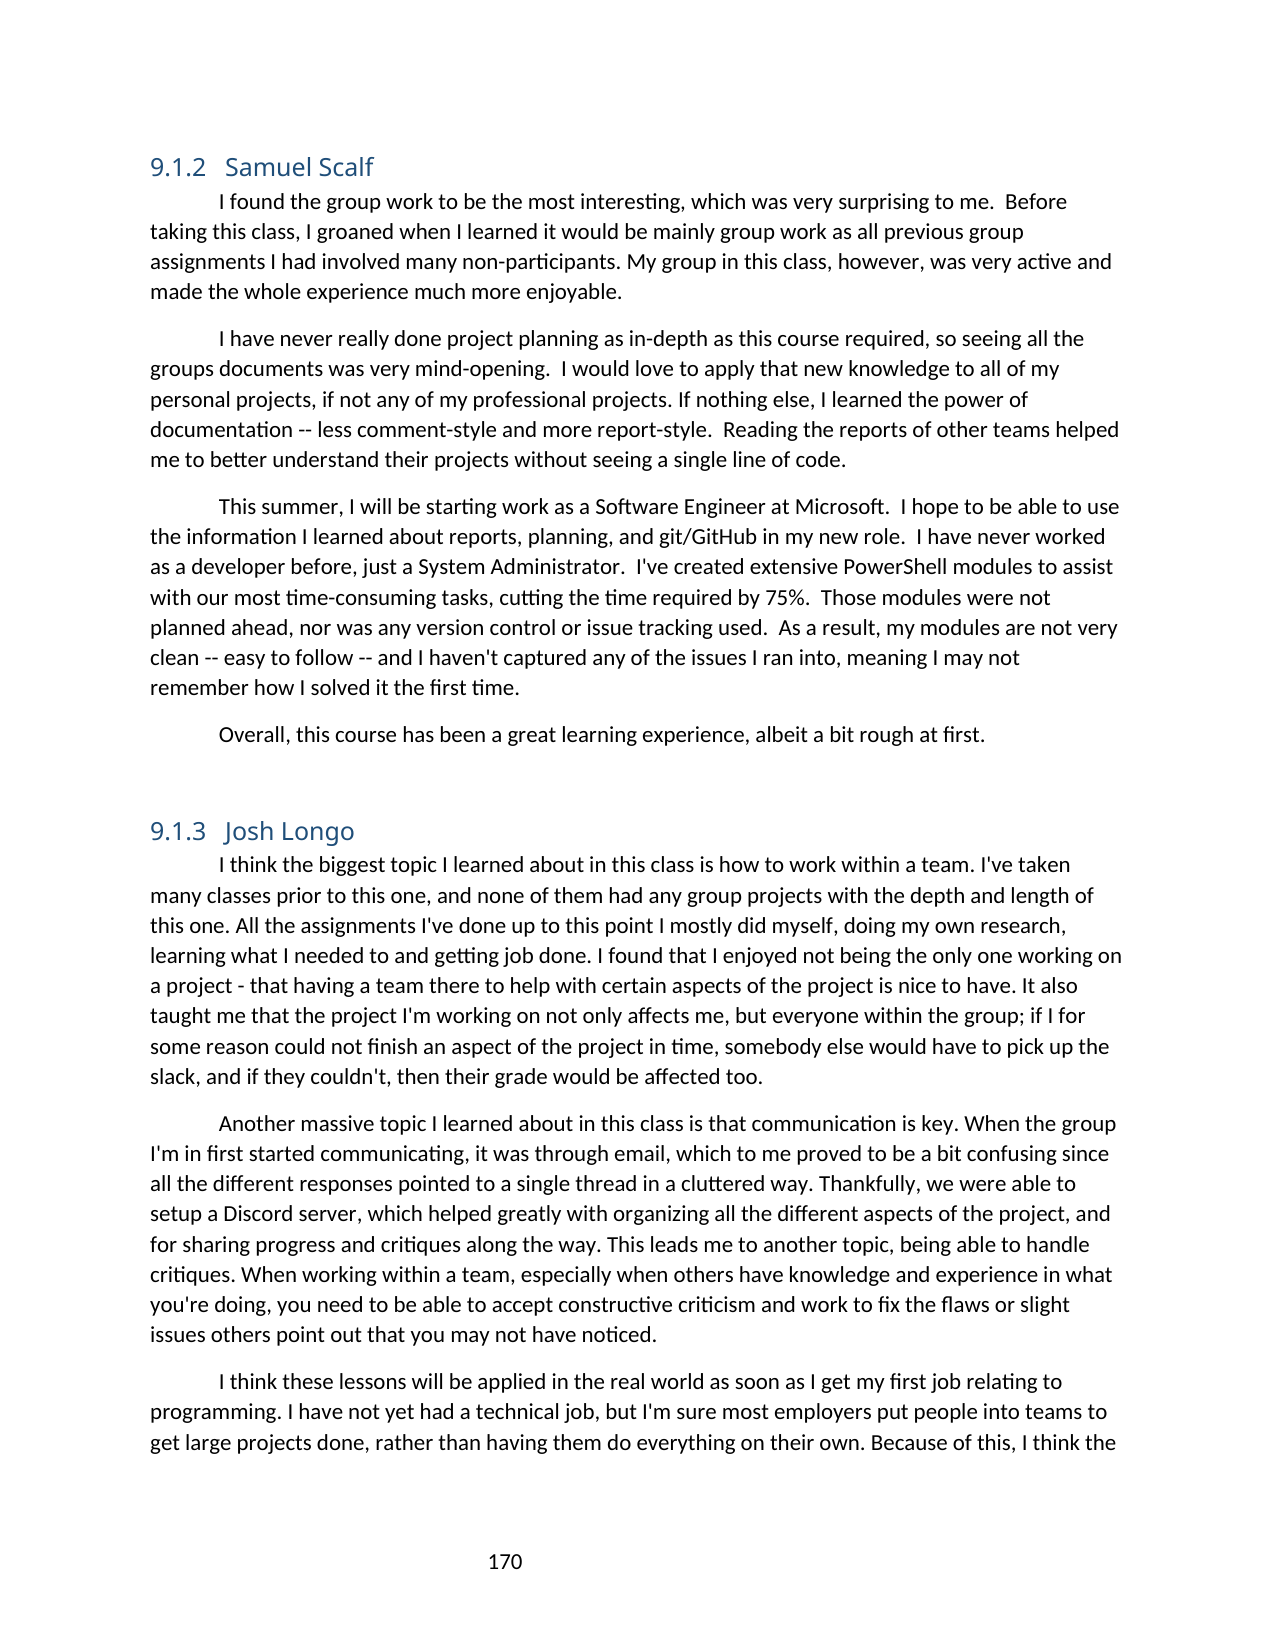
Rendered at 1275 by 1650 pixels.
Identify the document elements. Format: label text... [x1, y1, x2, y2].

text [150, 1367, 1125, 1456]
subtitle Samuel Scalf [150, 150, 1125, 184]
text Overall, this course has been a great learning experience, albeit a bit rough at first. [150, 720, 1125, 748]
text I think the biggest topic I learned about in this class is how to work within a team. I've taken many classes prior to this one, and none of them had any group projects with the depth and length of this one. All the assignments I've done up to this point I mostly did myself, doing my own research, learning what I needed to and getting job done. I found that I enjoyed not being the only one working on a project - that having a team there to help with certain aspects of the project is nice to have. It also taught me that the project I'm working on not only affects me, but everyone within the group; if I for some reason could not finish an aspect of the project in time, somebody else would have to pick up the slack, and if they couldn't, then their grade would be affected too. [150, 851, 1125, 1090]
text I found the group work to be the most interesting, which was very surprising to me. Before taking this class, I groaned when I learned it would be mainly group work as all previous group assignments I had involved many non-participants. My group in this class, however, was very active and made the whole experience much more enjoyable. [150, 187, 1125, 305]
text This summer, I will be starting work as a Software Engineer at Microsoft. I hope to be able to use the information I learned about reports, planning, and git/GitHub in my new role. I have never worked as a developer before, just a System Administrator. I've created extensive PowerShell modules to assist with our most time-consuming tasks, cutting the time required by 75%. Those modules were not planned ahead, nor was any version control or issue tracking used. As a result, my modules are not very clean -- easy to follow -- and I haven't captured any of the issues I ran into, meaning I may not remember how I solved it the first time. [150, 492, 1125, 701]
text I have never really done project planning as in-depth as this course required, so seeing all the groups documents was very mind-opening. I would love to apply that new knowledge to all of my personal projects, if not any of my professional projects. If nothing else, I learned the power of documentation -- less comment-style and more report-style. Reading the reports of other teams helped me to better understand their projects without seeing a single line of code. [150, 324, 1125, 473]
text Another massive topic I learned about in this class is that communication is key. When the group I'm in first started communicating, it was through email, which to me proved to be a bit confusing since all the different responses pointed to a single thread in a cluttered way. Thankfully, we were able to setup a Discord server, which helped greatly with organizing all the different aspects of the project, and for sharing progress and critiques along the way. This leads me to another topic, being able to handle critiques. When working within a team, especially when others have knowledge and experience in what you're doing, you need to be able to accept constructive criticism and work to fix the flaws or slight issues others point out that you may not have noticed. [150, 1109, 1125, 1348]
subtitle Josh Longo [150, 814, 1125, 848]
